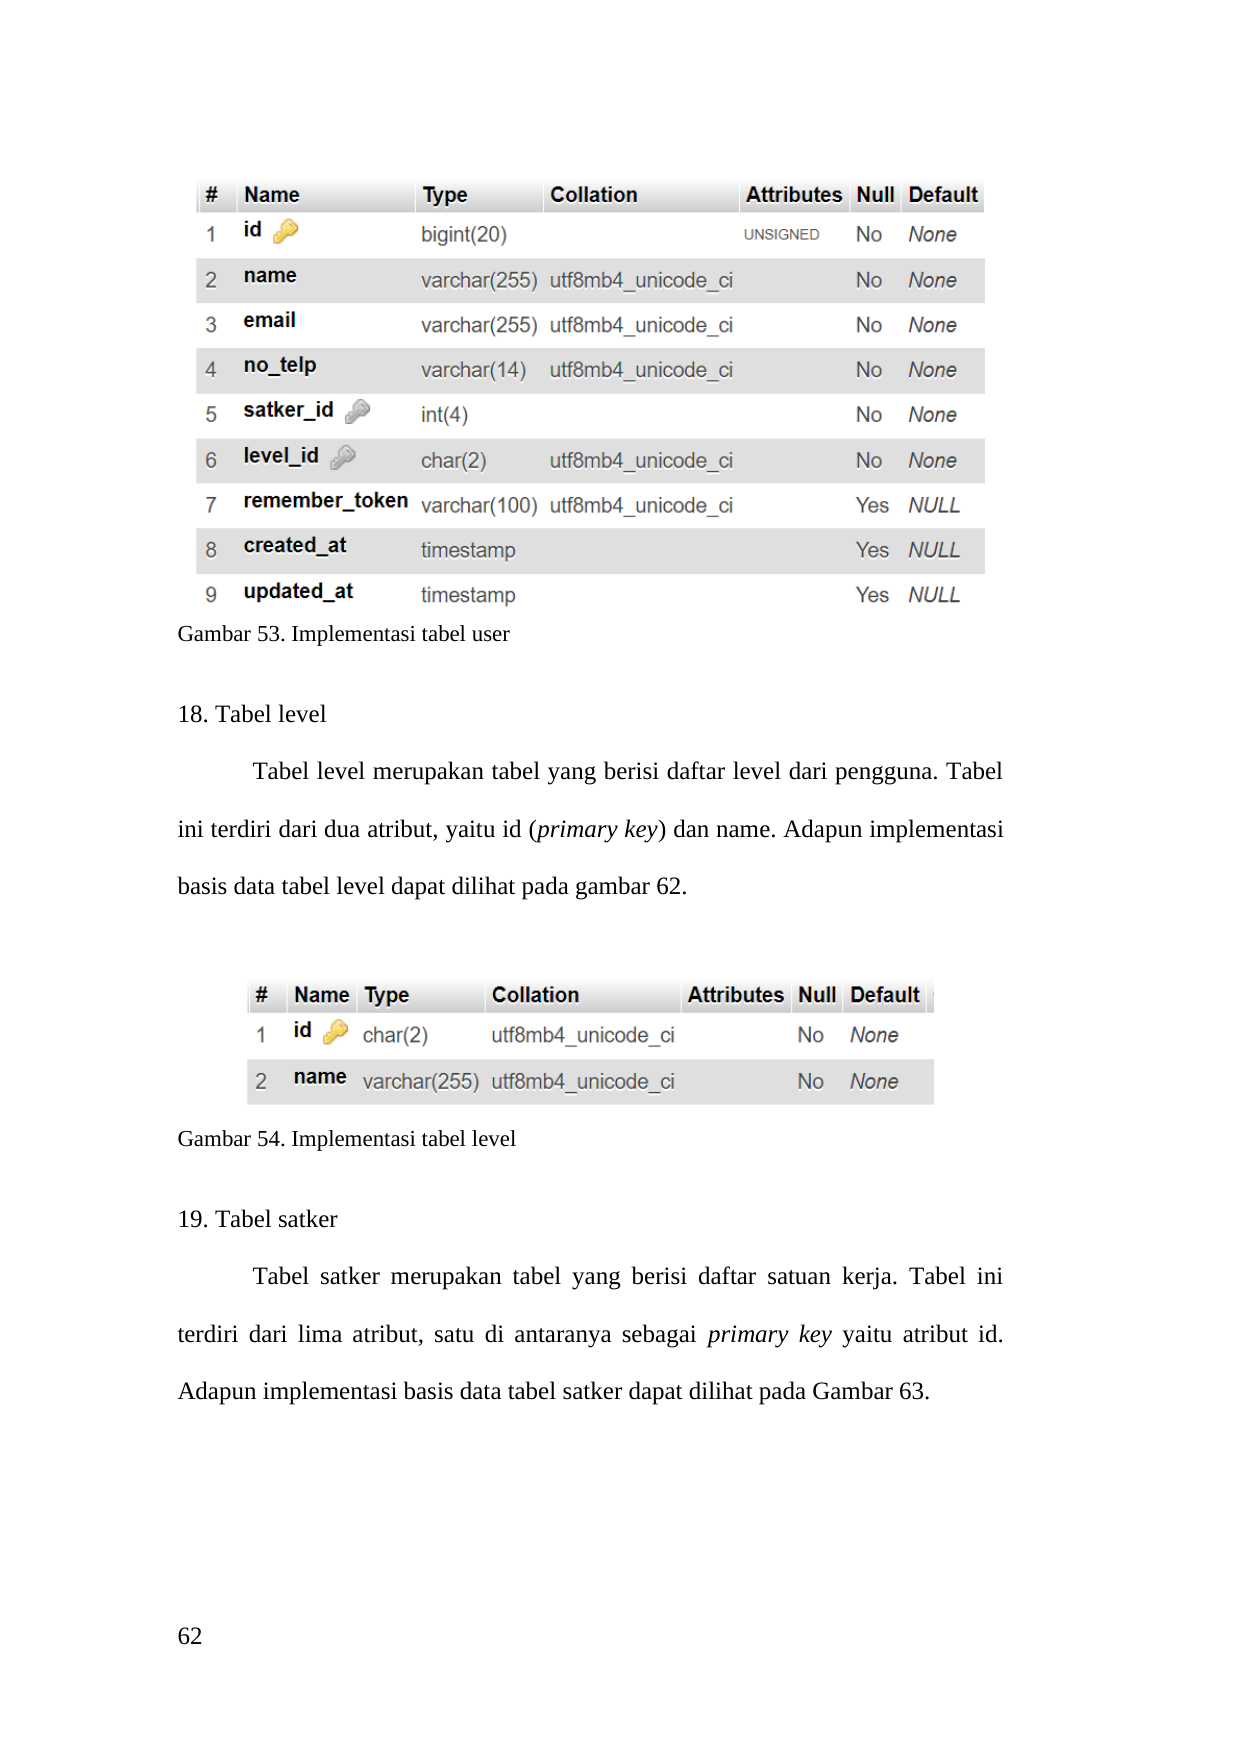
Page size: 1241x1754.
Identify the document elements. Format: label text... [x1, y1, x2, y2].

picture [247, 978, 934, 1111]
text Tabel satker merupakan tabel yang berisi daftar satuan kerja. Tabel ini terdiri dari lima atribut, satu di antaranya sebagai primary key yaitu atribut id. Adapun implementasi basis data tabel satker dapat dilihat pada Gambar 63. [177, 1261, 1004, 1405]
text Tabel level merupakan tabel yang berisi daftar level dari pengguna. Tabel ini terdiri dari dua atribut, yaitu id (primary key) dan name. Adapun implementasi basis data tabel level dapat dilihat pada gambar 62. [177, 756, 1004, 900]
list Tabel satker [177, 1204, 1004, 1232]
picture [196, 177, 985, 620]
text Gambar 54. Implementasi tabel level [177, 1124, 1004, 1151]
text Gambar 53. Implementasi tabel user [177, 620, 1004, 646]
list Tabel level [177, 699, 1004, 728]
